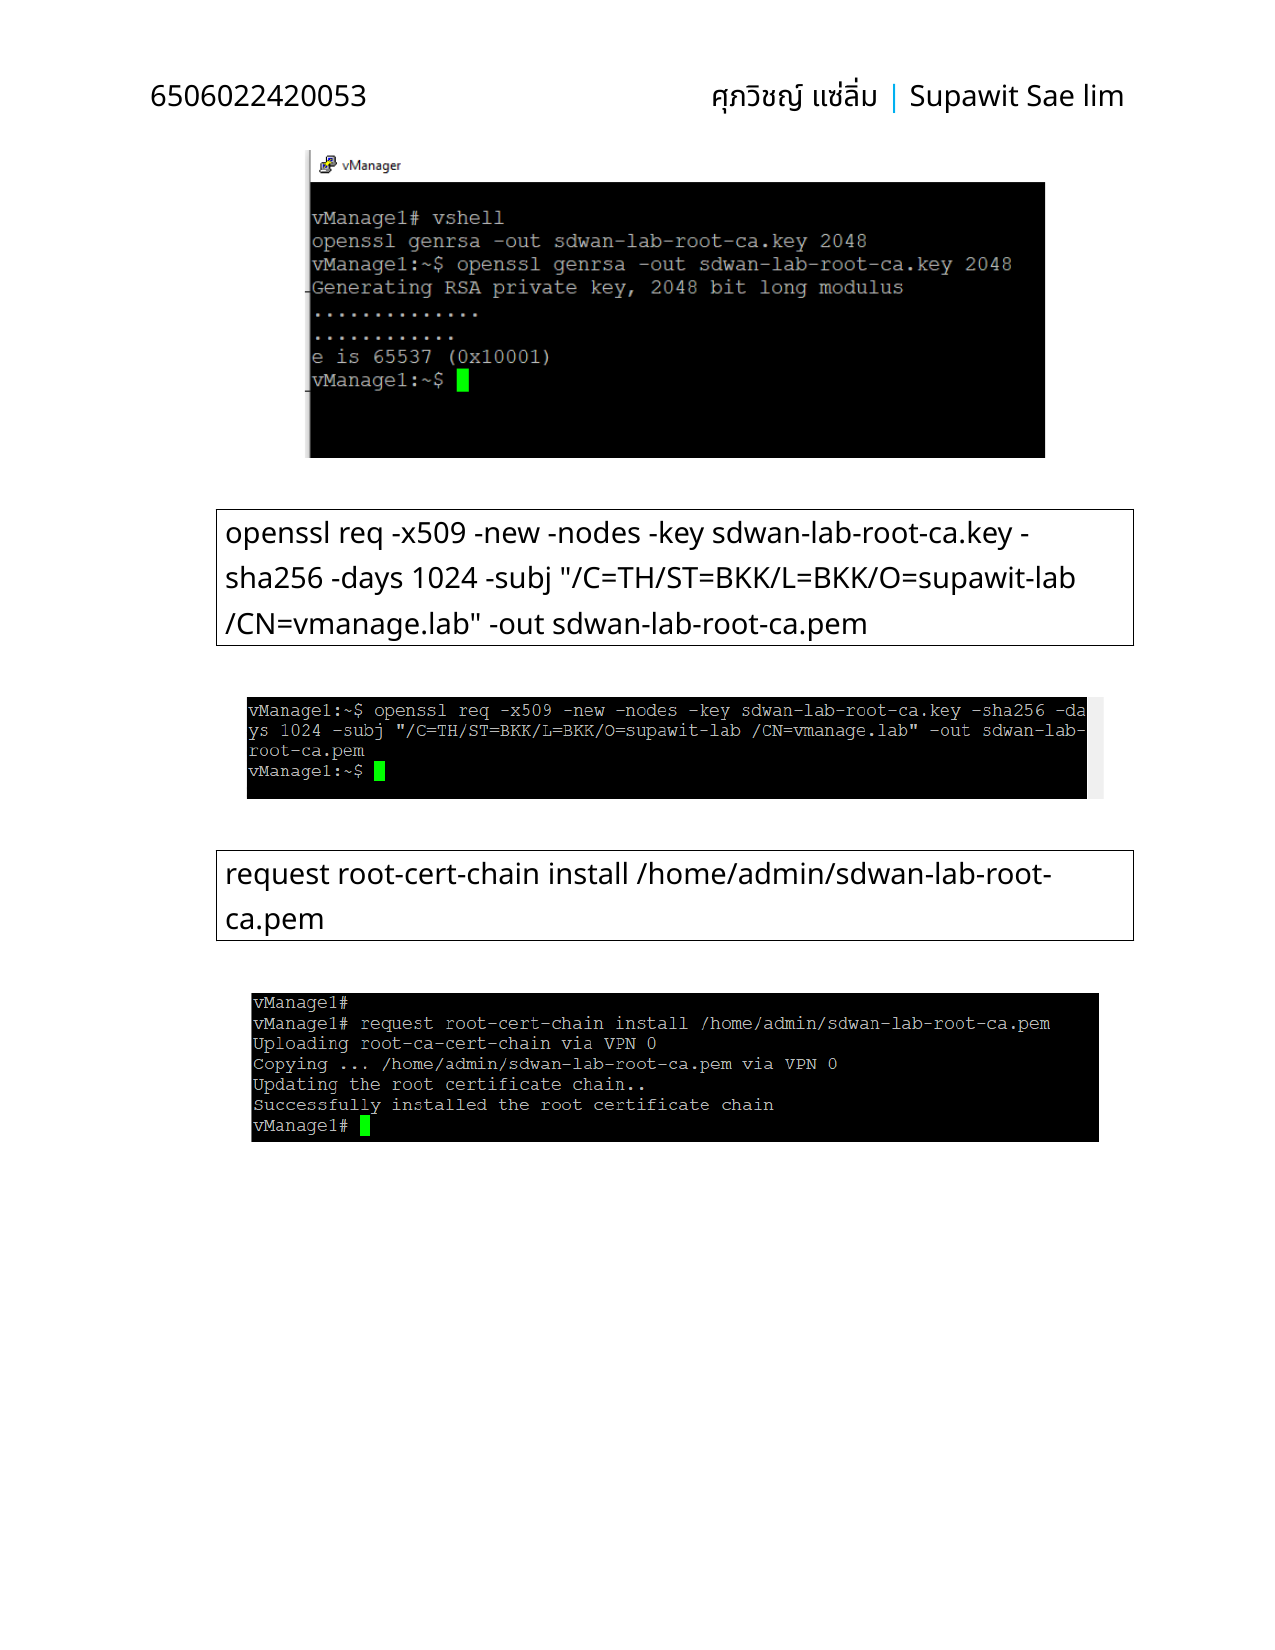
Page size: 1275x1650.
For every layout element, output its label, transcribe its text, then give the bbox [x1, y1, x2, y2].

picture [246, 697, 1104, 799]
list openssl req -x509 -new -nodes -key sdwan-lab-root-ca.key -sha256 -days 1024 -subj "/C=TH/ST=BKK/L=BKK/O=supawit-lab /CN=vmanage.lab" -out sdwan-lab-root-ca.pem [217, 510, 1133, 645]
picture [304, 150, 1046, 458]
list request root-cert-chain install /home/admin/sdwan-lab-root-ca.pem [217, 851, 1133, 940]
picture [251, 993, 1099, 1142]
